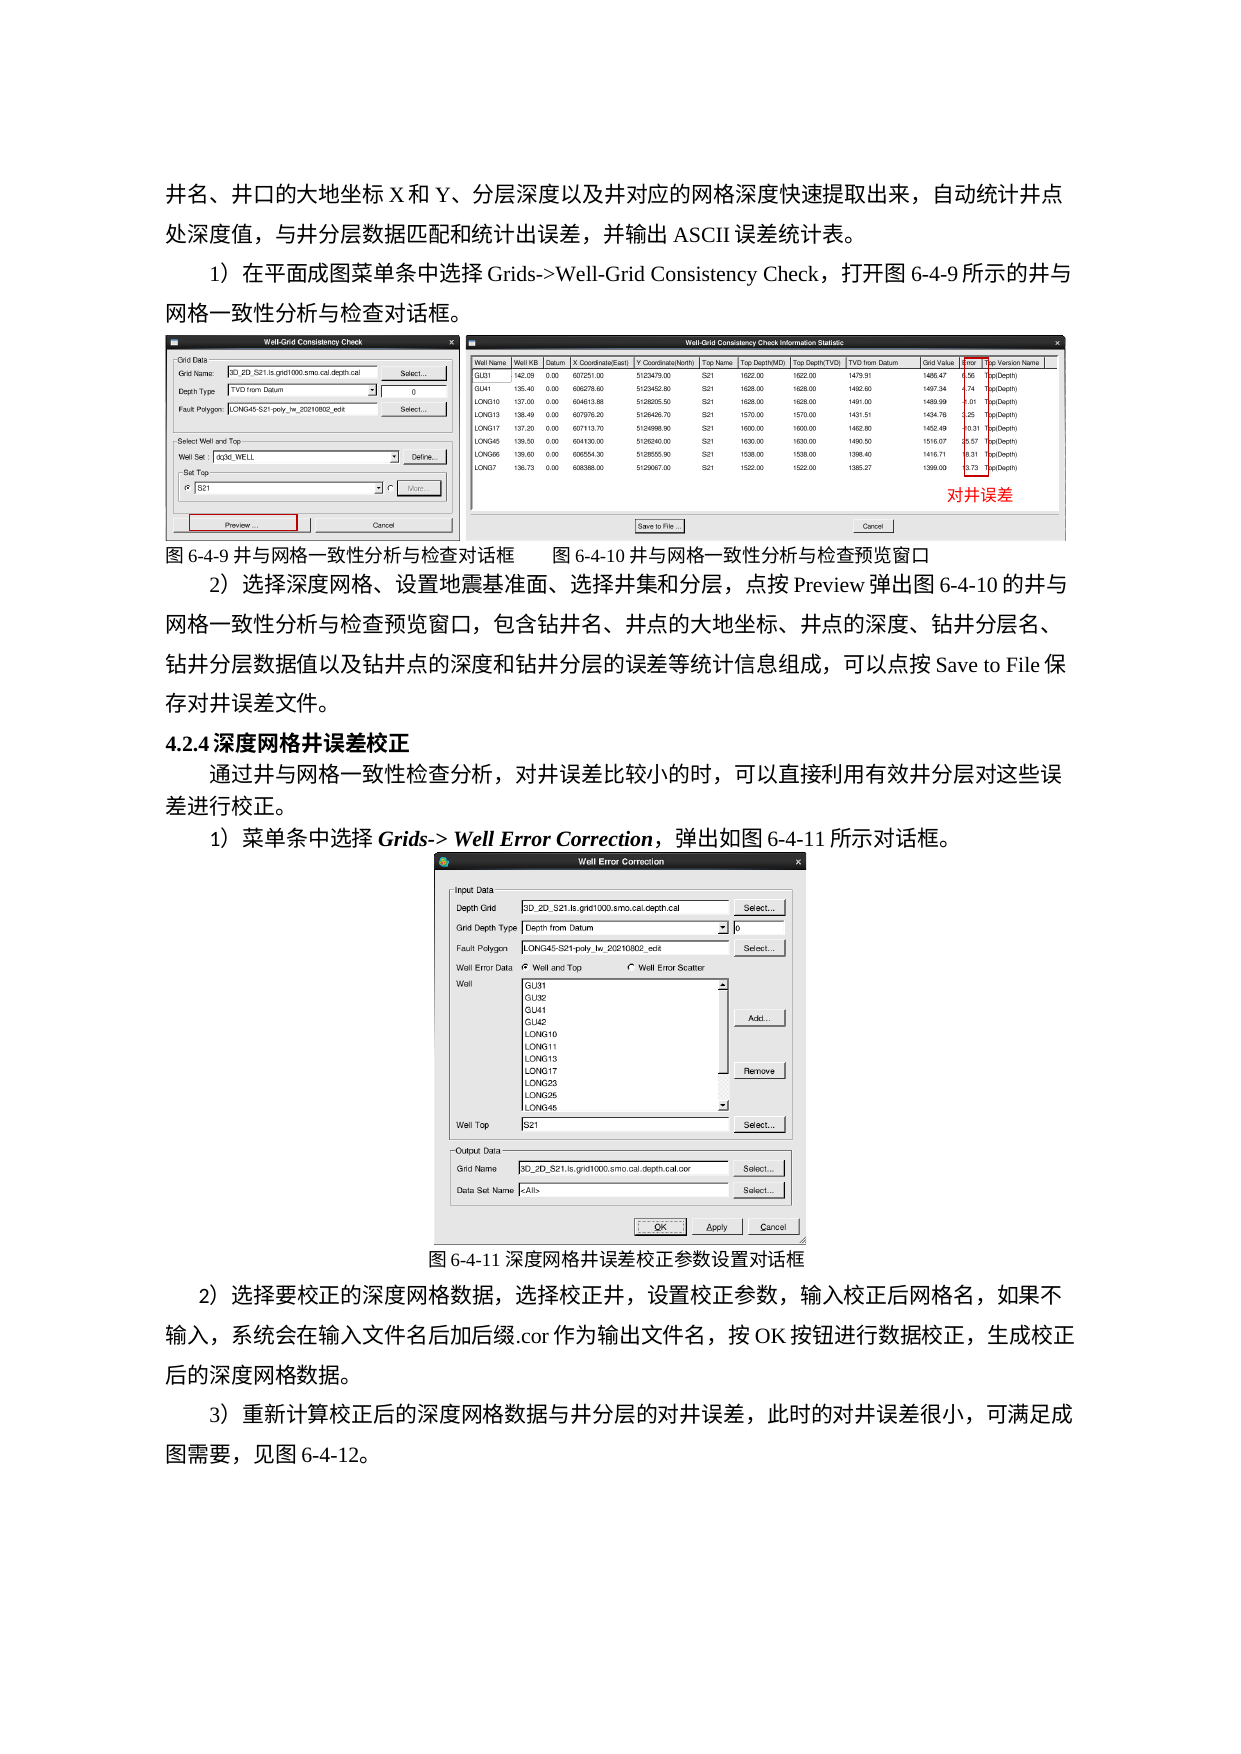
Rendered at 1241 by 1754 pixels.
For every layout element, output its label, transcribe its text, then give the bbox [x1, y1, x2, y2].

picture [165, 335, 461, 541]
text 图6-4-11 深度网格井误差校正参数设置对话框 [165, 1244, 1075, 1272]
text 2）选择深度网格、设置地震基准面、选择井集和分层，点按Preview弹出图6-4-10的井与网格一致性分析与检查预览窗口，包含钻井名、井点的大地坐标、井点的深度、钻井分层名、钻井分层数据值以及钻井点的深度和钻井分层的误差等统计信息组成，可以点按Save to File保存对井误差文件。 [165, 567, 1075, 718]
text 1）菜单条中选择Grids-> Well Error Correction，弹出如图6-4-11所示对话框。 [165, 821, 1075, 852]
text 4.2.4深度网格井误差校正 [165, 726, 1075, 757]
picture [465, 335, 1066, 541]
picture [434, 852, 807, 1245]
text 1）在平面成图菜单条中选择Grids->Well-Grid Consistency Check，打开图6-4-9所示的井与网格一致性分析与检查对话框。 [165, 256, 1075, 328]
text 通过井与网格一致性检查分析，对井误差比较小的时，可以直接利用有效井分层对这些误差进行校正。 [165, 757, 1075, 821]
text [165, 177, 1075, 248]
text 2）选择要校正的深度网格数据，选择校正井，设置校正参数，输入校正后网格名，如果不输入，系统会在输入文件名后加后缀.cor作为输出文件名，按OK按钮进行数据校正，生成校正后的深度网格数据。 [165, 1278, 1075, 1389]
text 3）重新计算校正后的深度网格数据与井分层的对井误差，此时的对井误差很小，可满足成图需要，见图6-4-12。 [165, 1397, 1075, 1468]
